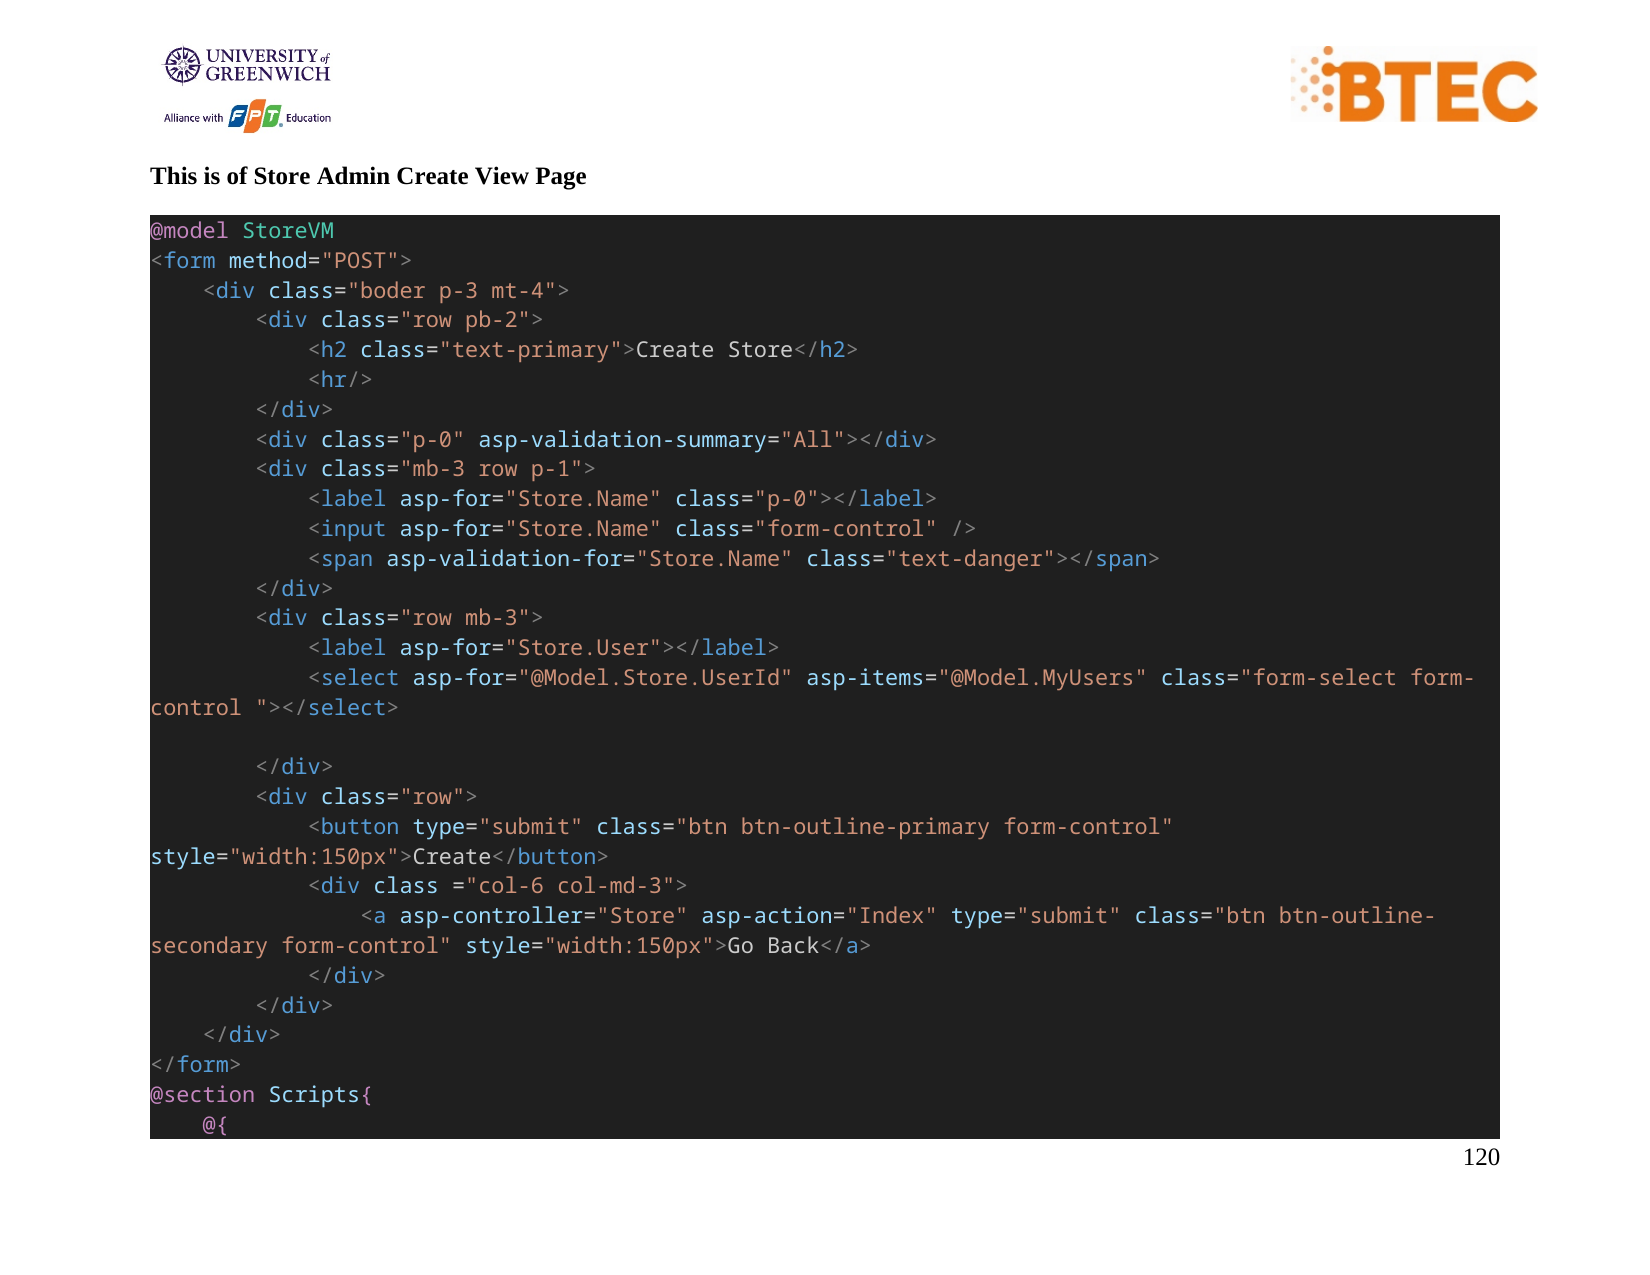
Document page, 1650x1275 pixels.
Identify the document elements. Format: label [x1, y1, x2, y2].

picture [150, 32, 343, 144]
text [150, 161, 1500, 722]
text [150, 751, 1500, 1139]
picture [1290, 46, 1538, 122]
